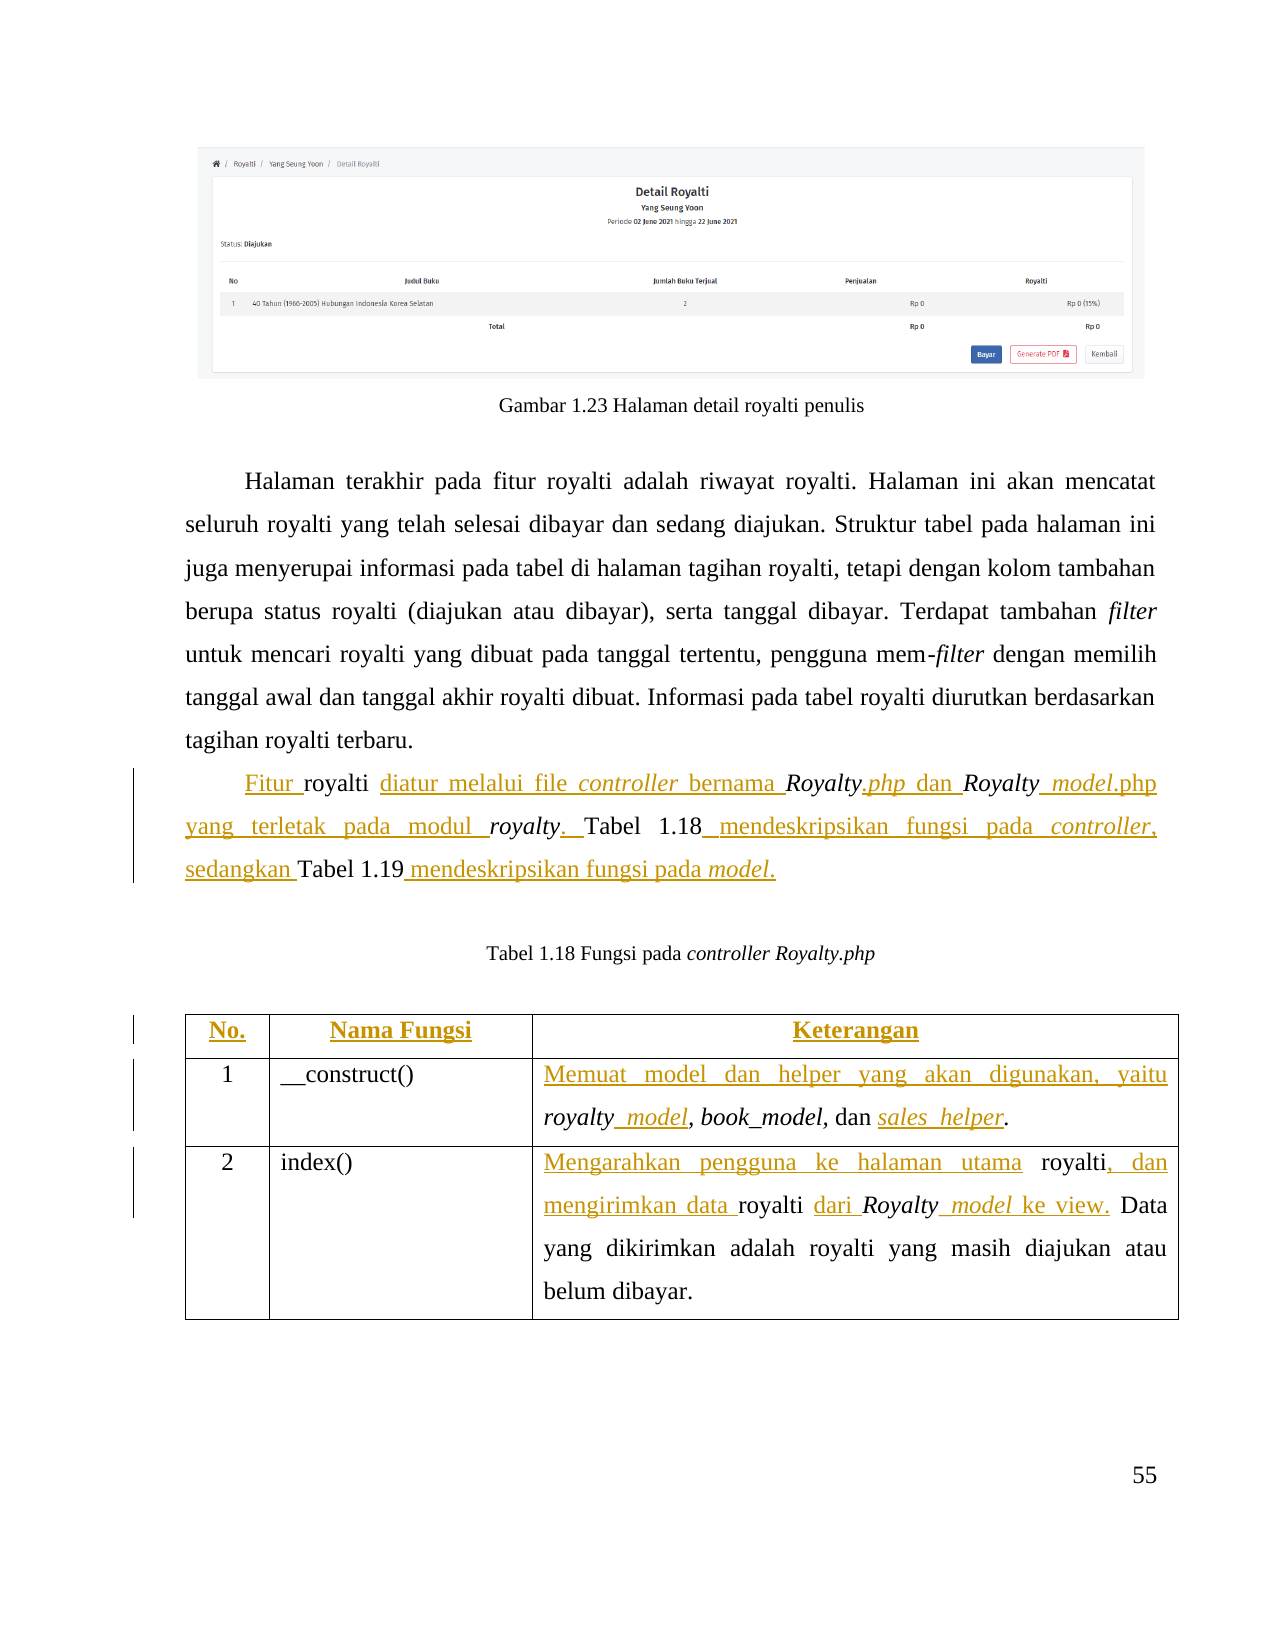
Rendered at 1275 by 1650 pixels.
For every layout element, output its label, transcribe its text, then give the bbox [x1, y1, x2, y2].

text Tabel 1.18 Fungsi pada controller Royalty.php [148, 941, 1157, 965]
table_cell 1 [186, 1059, 269, 1146]
table_header [186, 1015, 269, 1058]
table_header [270, 1015, 532, 1058]
picture [197, 147, 1145, 379]
table_cell __construct() [270, 1059, 532, 1146]
table_cell royaltiroyalti Royalty Data yang dikirimkan adalah royalti yang masih diajukan atau belum dibayar. [533, 1147, 1178, 1319]
table_cell index() [270, 1147, 532, 1319]
table_cell royalty, book_model, dan . [533, 1059, 1178, 1146]
text Halaman terakhir pada fitur royalti adalah riwayat royalti. Halaman ini akan mencatat seluruh royalti yang telah selesai dibayar dan sedang diajukan. Struktur tabel pada halaman ini juga menyerupai informasi pada tabel di halaman tagihan royalti, tetapi dengan kolom tambahan berupa status royalti (diajukan atau dibayar), serta tanggal dibayar. Terdapat tambahan filter untuk mencari royalti yang dibuat pada tanggal tertentu, pengguna mem-filter dengan memilih tanggal awal dan tanggal akhir royalti dibuat. Informasi pada tabel royalti diurutkan berdasarkan tagihan royalti terbaru. [185, 466, 1157, 754]
text Gambar 1.23 Halaman detail royalti penulis [148, 393, 1157, 417]
table_header [533, 1015, 1178, 1058]
text royalti RoyaltyRoyaltyroyaltyTabel 1.18Tabel 1.19 [185, 768, 1157, 883]
table_cell 2 [186, 1147, 269, 1319]
